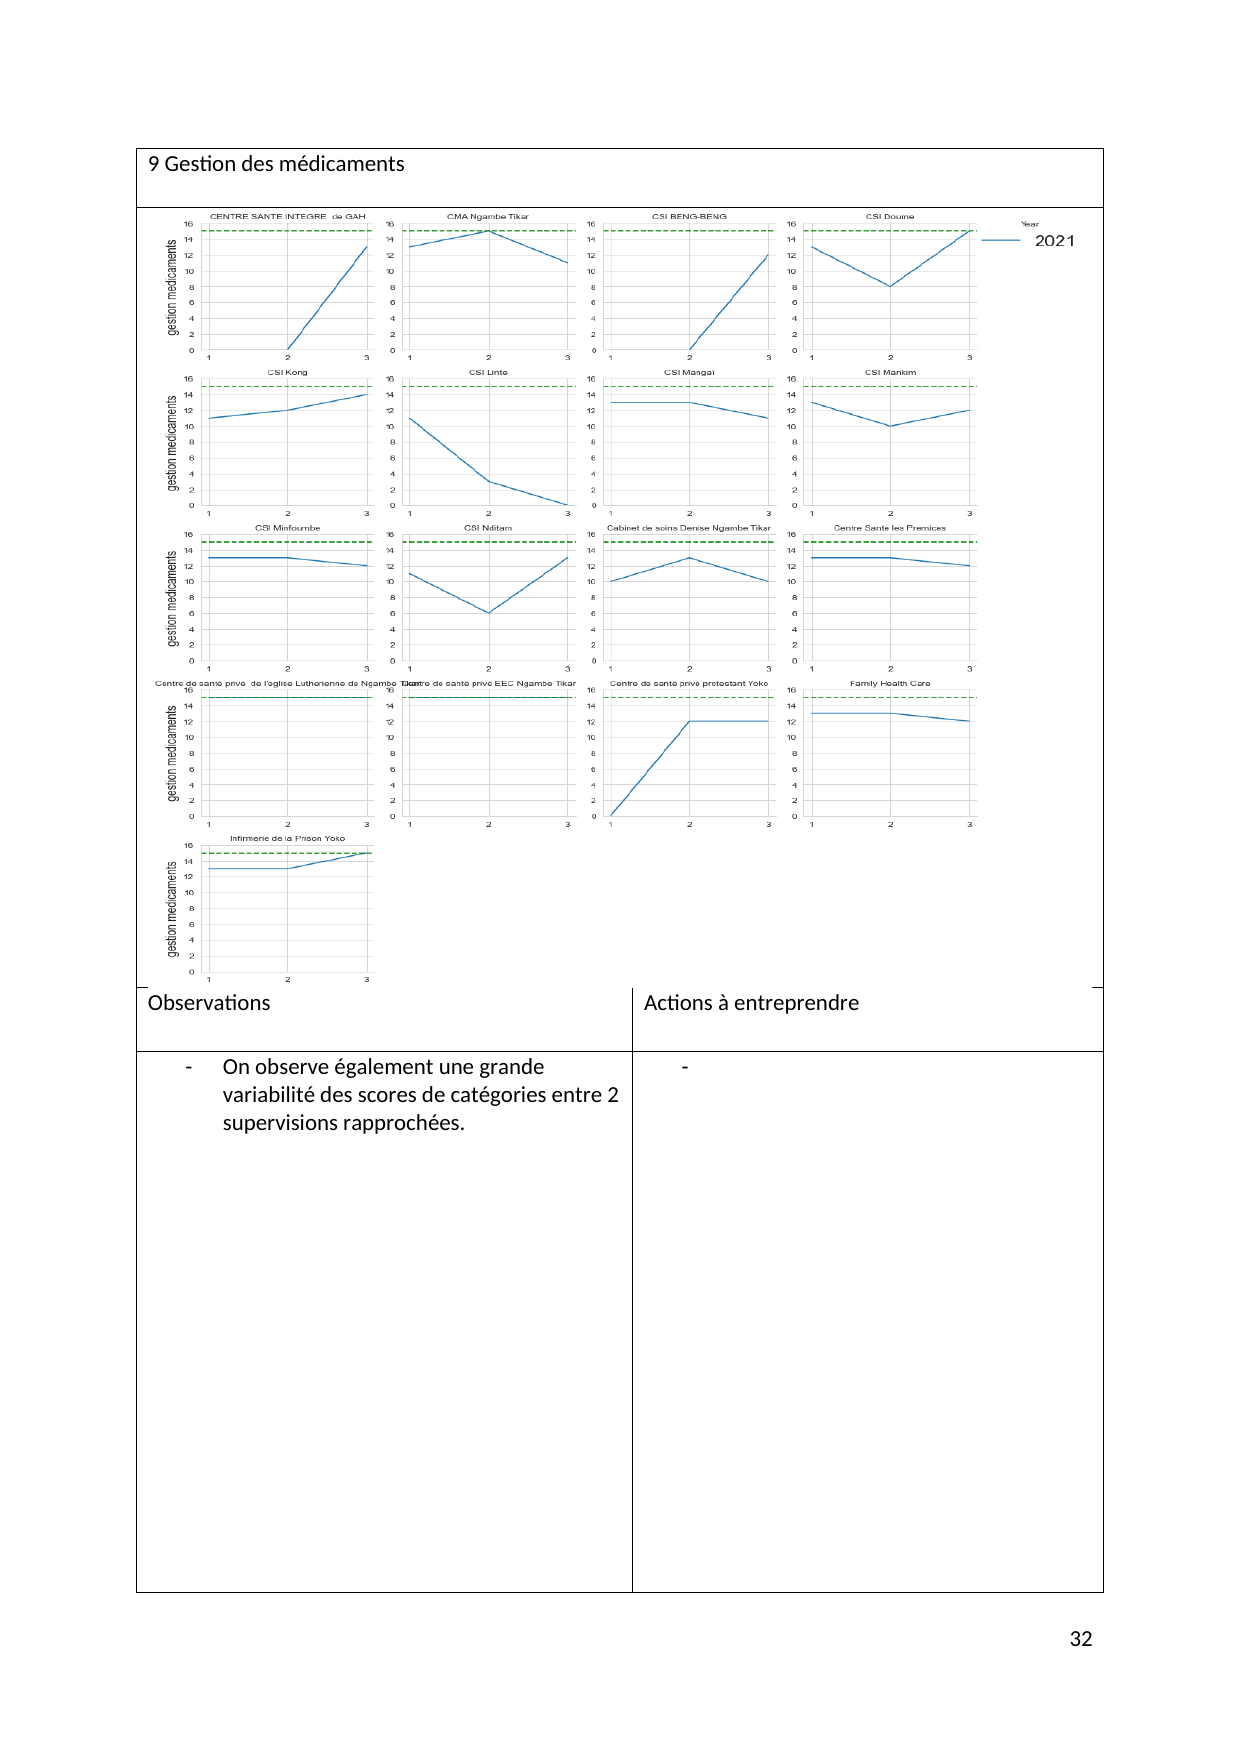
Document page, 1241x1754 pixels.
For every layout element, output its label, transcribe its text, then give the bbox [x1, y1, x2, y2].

table_cell Actions à entreprendre [633, 988, 1103, 1051]
table_cell [137, 208, 148, 987]
table_cell On observe également une grande variabilité des scores de catégories entre 2 supervisions rapprochées. [137, 1052, 632, 1592]
table_cell [633, 1052, 1103, 1592]
table_cell [1093, 208, 1103, 987]
table_cell Observations [137, 988, 632, 1051]
picture [148, 208, 1093, 988]
table_header 9 Gestion des médicaments [137, 149, 1103, 207]
